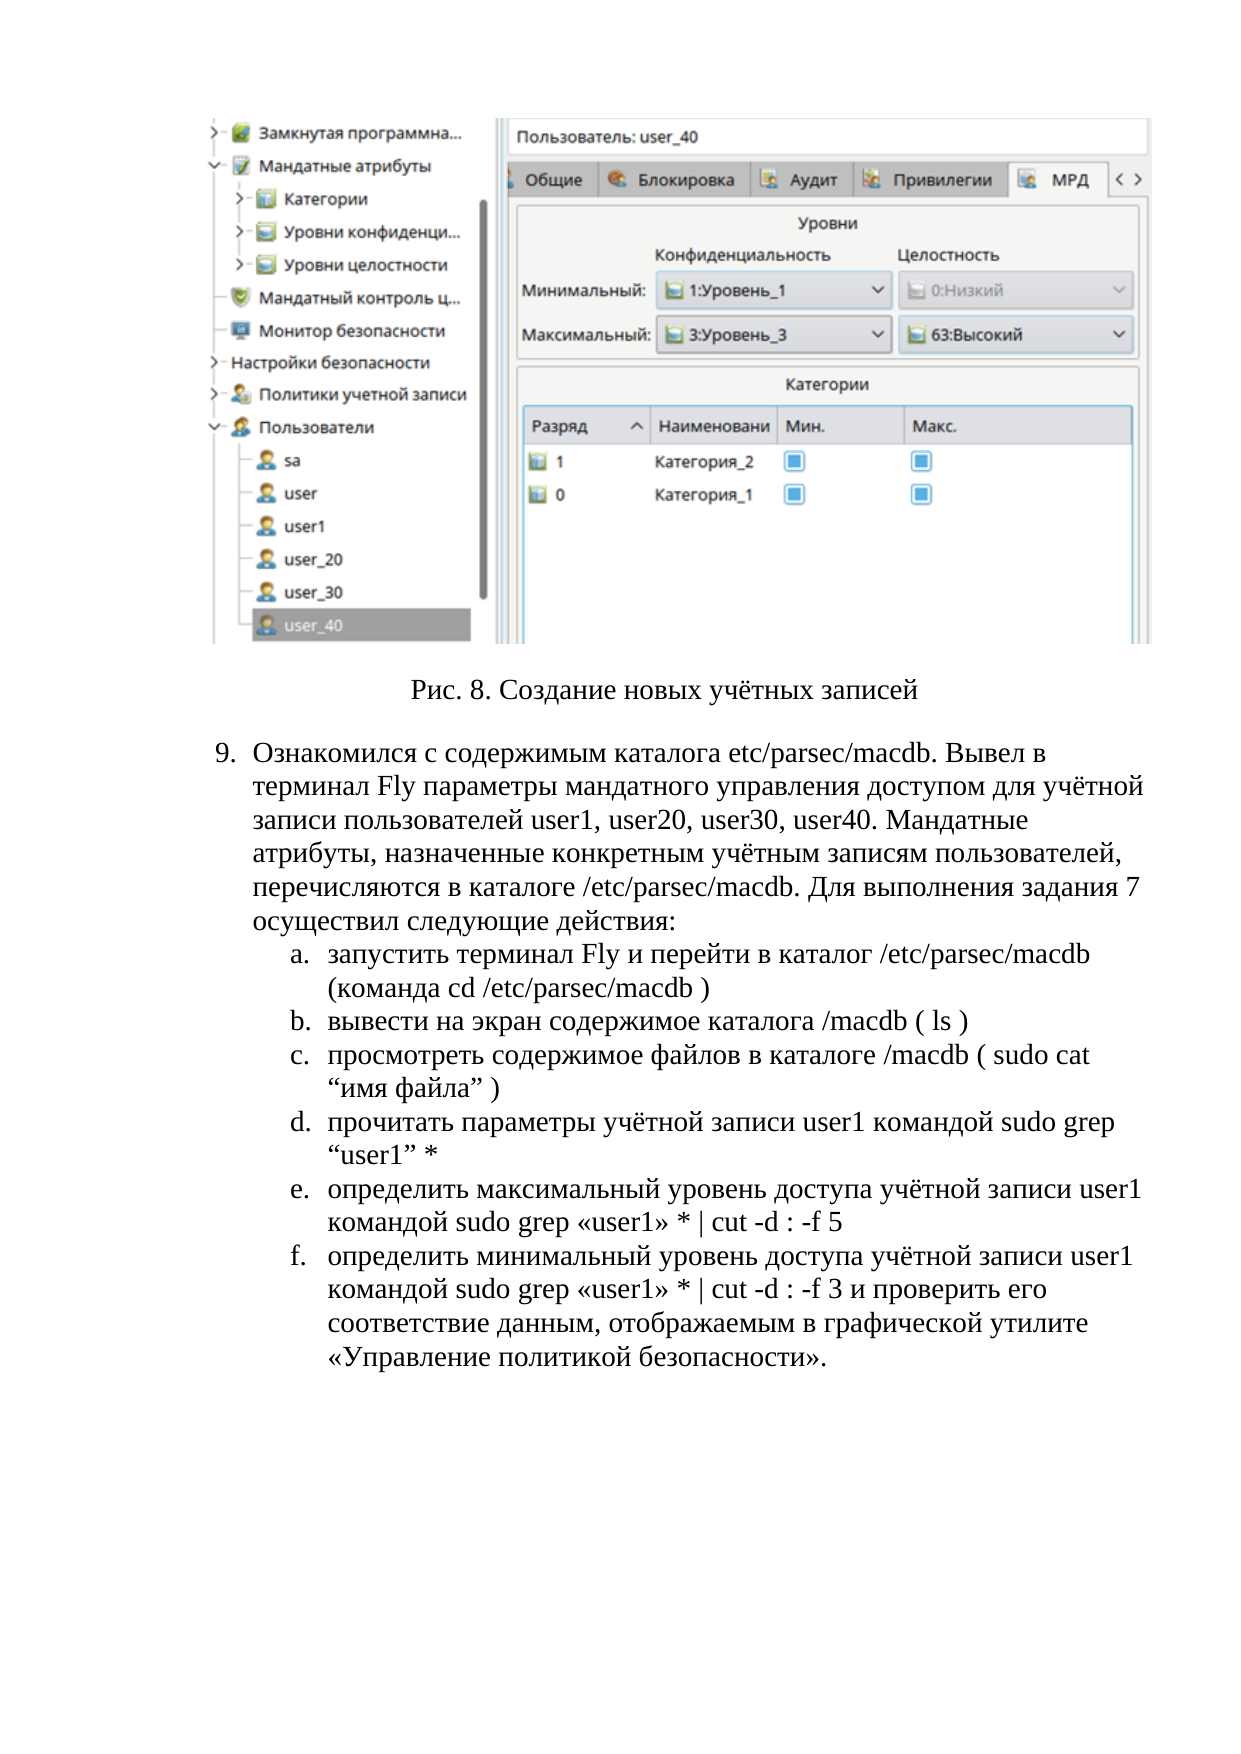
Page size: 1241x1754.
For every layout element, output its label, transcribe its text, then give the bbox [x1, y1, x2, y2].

list Ознакомился с содержимым каталога etc/parsec/macdb. Вывел в терминал Fly параметры мандатного управления доступом для учётной записи пользователей user1, user20, user30, user40. Мандатные атрибуты, назначенные конкретным учётным записям пользователей, перечисляются в каталоге /etc/parsec/macdb. Для выполнения задания 7 осуществил следующие действия: [215, 735, 1152, 936]
list прочитать параметры учётной записи user1 командой sudo grep “user1” * [290, 1104, 1152, 1171]
list определить минимальный уровень доступа учётной записи user1 командой sudo grep «user1» * | cut -d : -f 3 и проверить его соответствие данным, отображаемым в графической утилите «Управление политикой безопасности». [290, 1238, 1152, 1372]
picture [177, 118, 1153, 644]
list определить максимальный уровень доступа учётной записи user1 командой sudo grep «user1» * | cut -d : -f 5 [290, 1171, 1152, 1238]
text Рис. 8. Создание новых учётных записей [177, 672, 1152, 706]
list просмотреть содержимое файлов в каталоге /macdb ( sudo cat “имя файла” ) [290, 1037, 1152, 1104]
list запустить терминал Fly и перейти в каталог /etc/parsec/macdb (команда cd /etc/parsec/macdb ) [290, 936, 1152, 1003]
list вывести на экран содержимое каталога /macdb ( ls ) [290, 1003, 1152, 1037]
